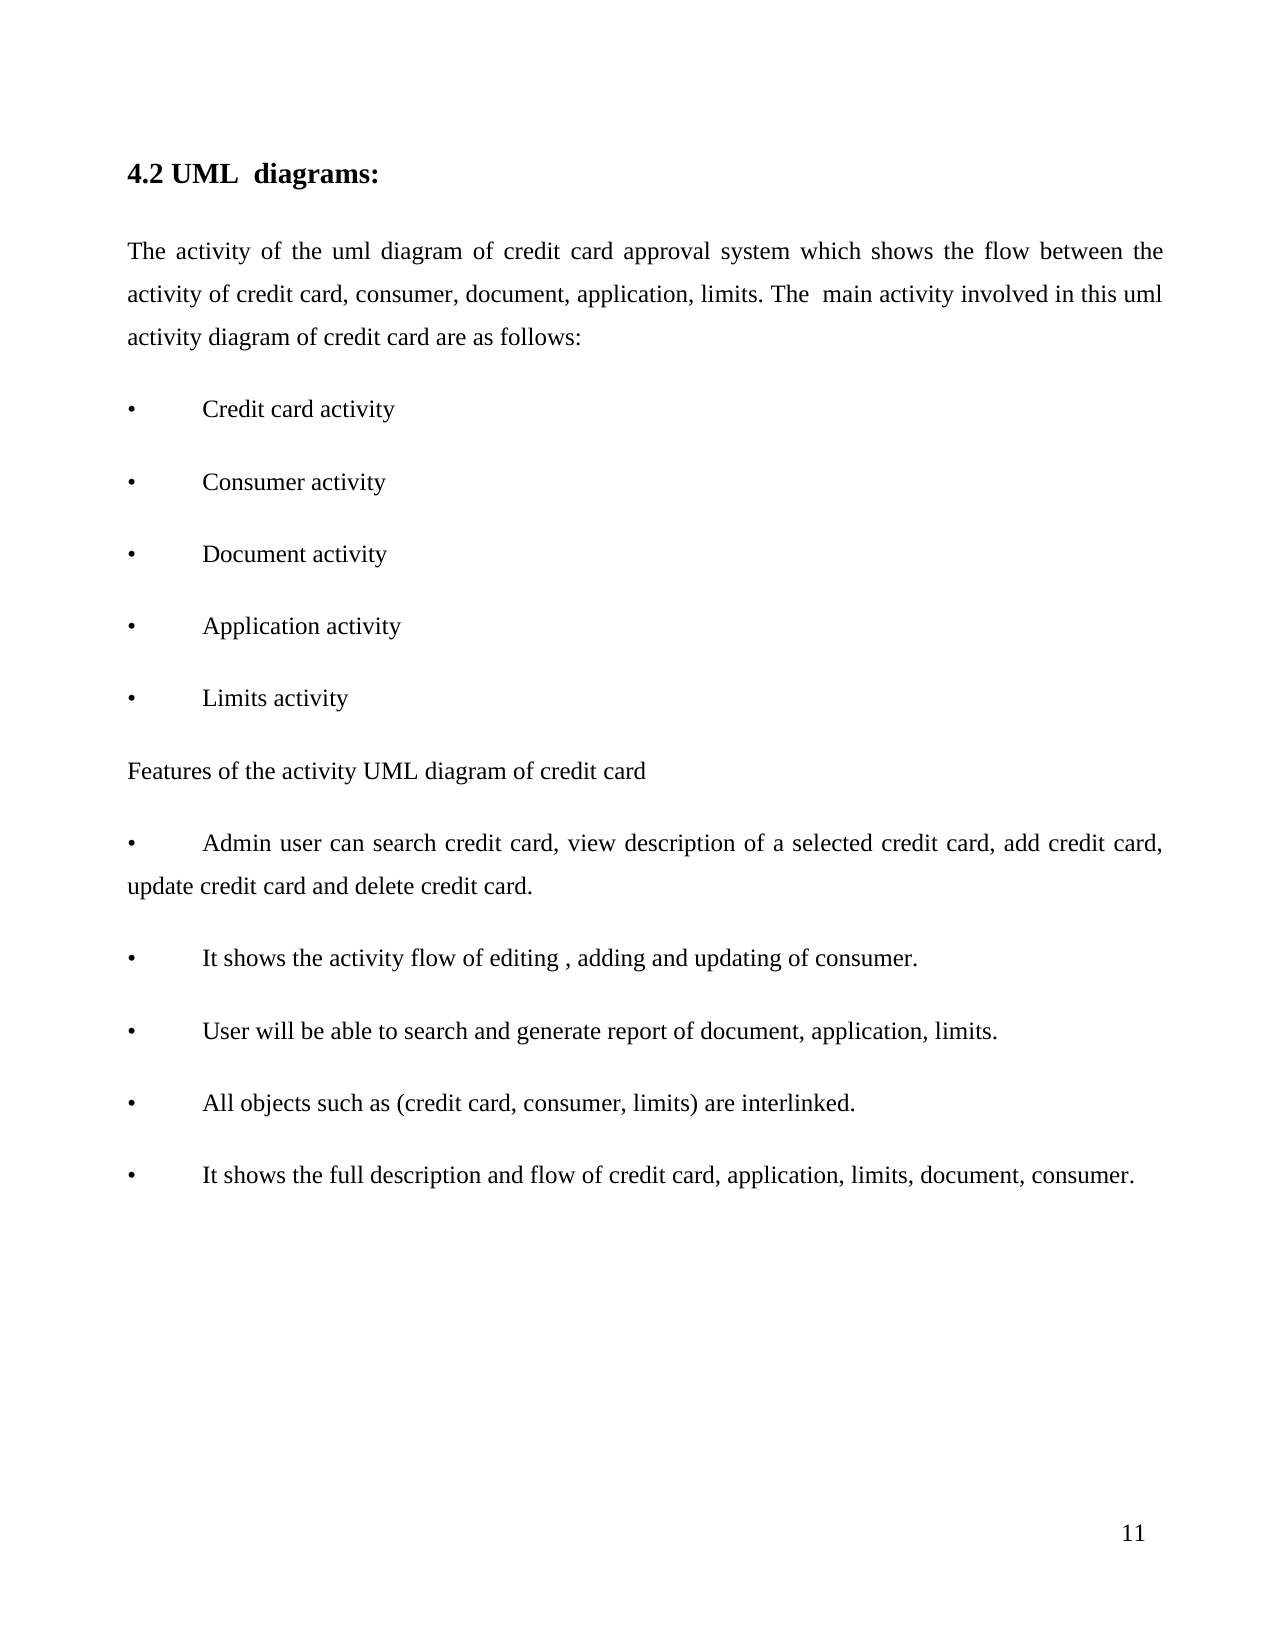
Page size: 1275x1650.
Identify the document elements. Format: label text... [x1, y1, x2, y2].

text • It shows the full description and flow of credit card, application, limits, document, consumer. [127, 1160, 1164, 1189]
text • Admin user can search credit card, view description of a selected credit card, add credit card, update credit card and delete credit card. [127, 828, 1164, 900]
text 4.2 UML diagrams: [127, 156, 1164, 190]
text • Application activity [127, 611, 1164, 640]
text Features of the activity UML diagram of credit card [127, 756, 1164, 784]
text • User will be able to search and generate report of document, application, limits. [127, 1016, 1164, 1044]
text • All objects such as (credit card, consumer, limits) are interlinked. [127, 1088, 1164, 1117]
text • Document activity [127, 539, 1164, 568]
text • Limits activity [127, 683, 1164, 712]
text • It shows the activity flow of editing , adding and updating of consumer. [127, 943, 1164, 972]
text 11 [127, 1518, 1164, 1547]
text The activity of the uml diagram of credit card approval system which shows the flow between the activity of credit card, consumer, document, application, limits. The main activity involved in this uml activity diagram of credit card are as follows: [127, 236, 1164, 351]
text • Credit card activity [127, 394, 1164, 423]
text • Consumer activity [127, 467, 1164, 495]
